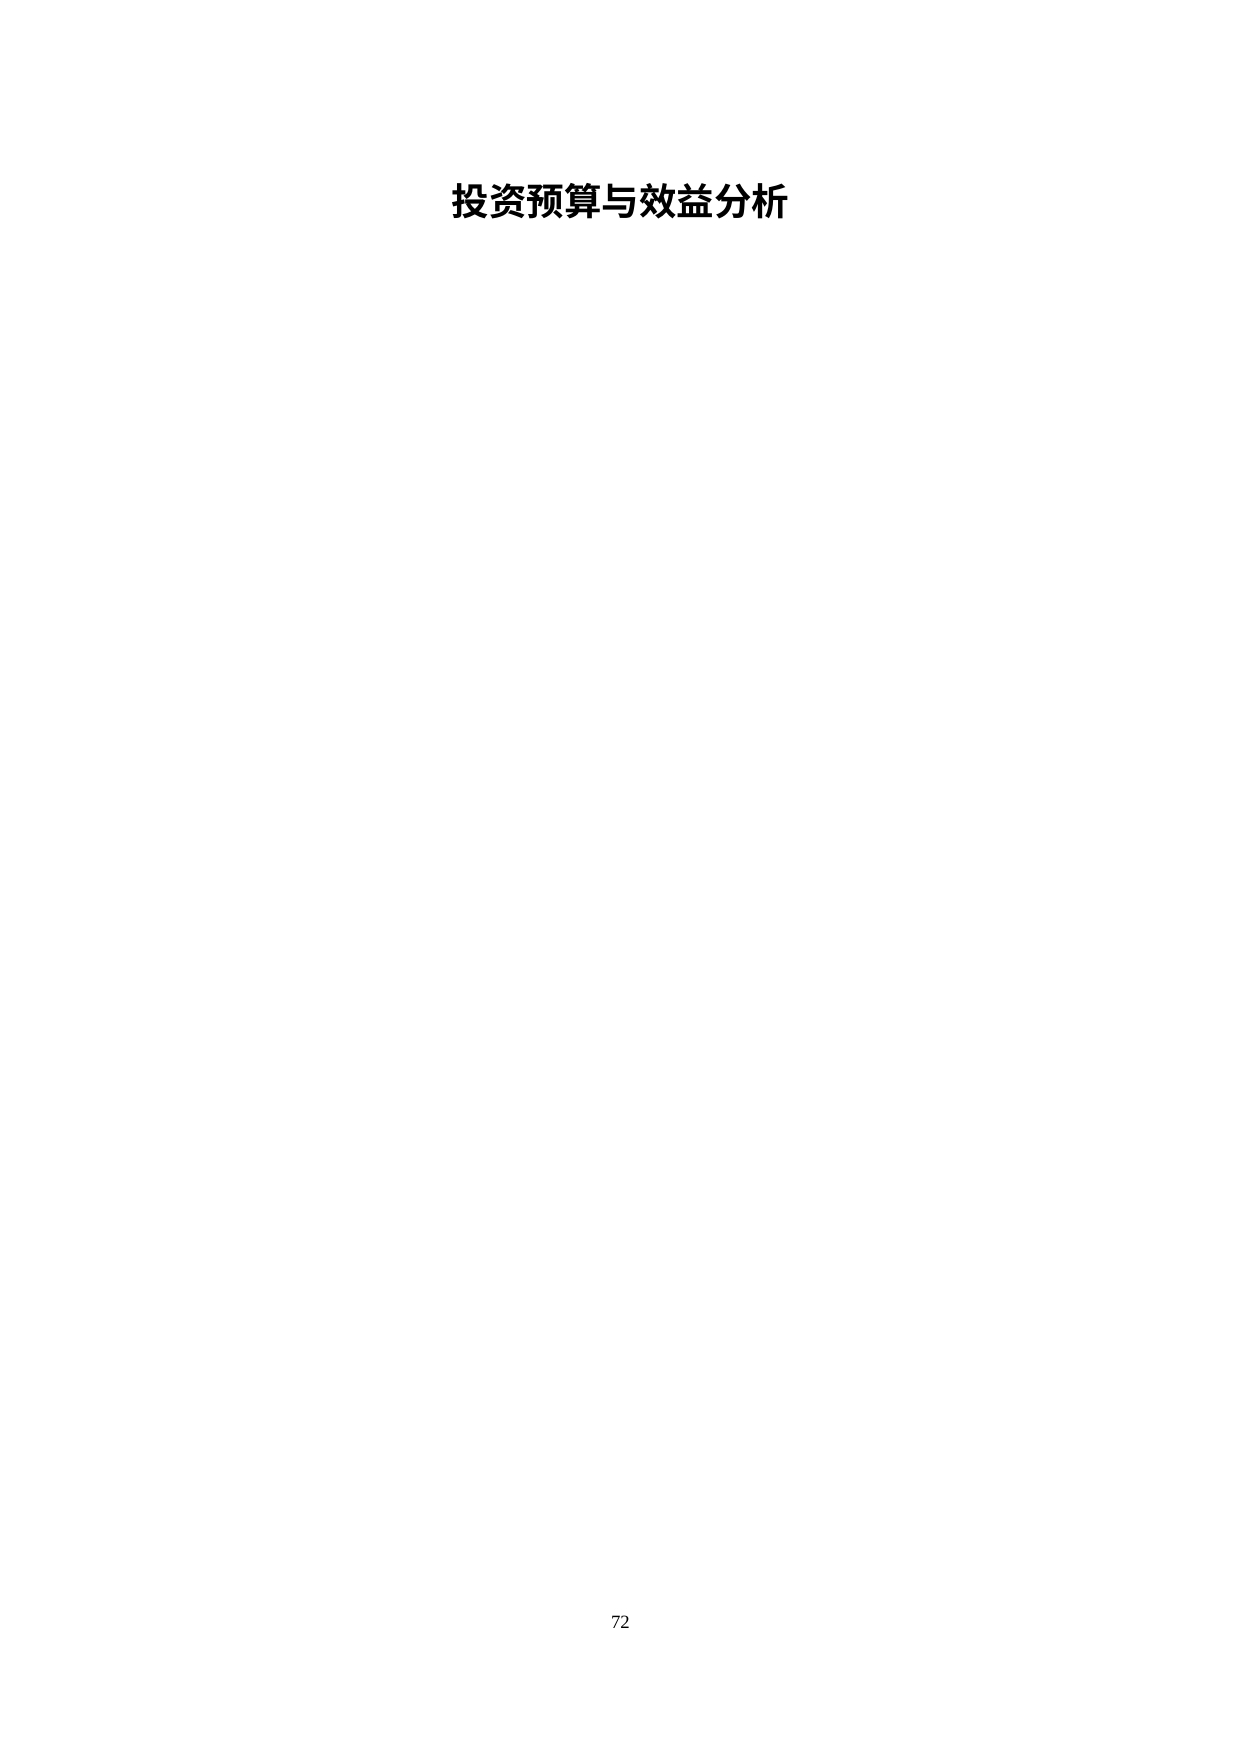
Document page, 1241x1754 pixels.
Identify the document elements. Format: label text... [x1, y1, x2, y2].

subtitle 投资预算与效益分析 [187, 175, 1053, 226]
